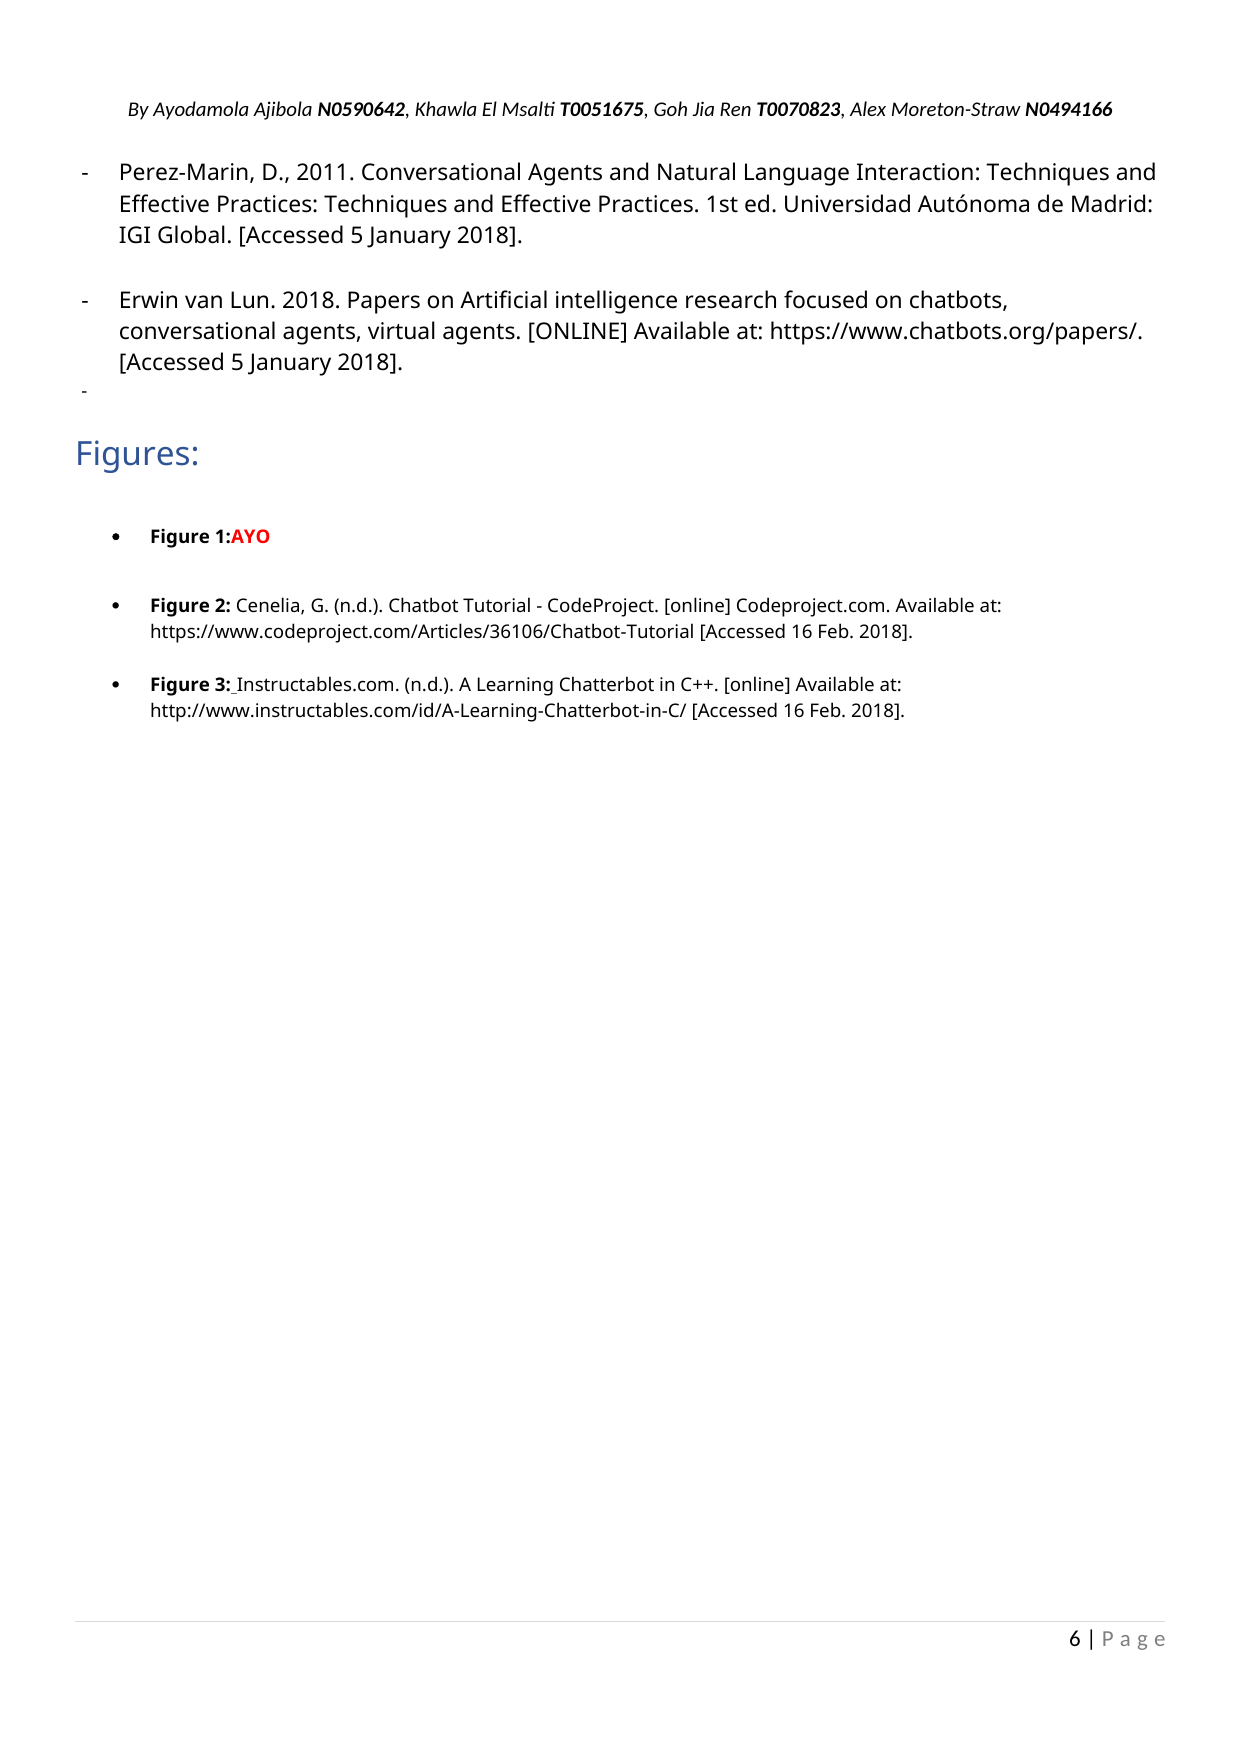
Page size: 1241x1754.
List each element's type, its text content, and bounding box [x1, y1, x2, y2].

list Figure 2: Cenelia, G. (n.d.). Chatbot Tutorial - CodeProject. [online] Codeproject.com. Available at: https://www.codeproject.com/Articles/36106/Chatbot-Tutorial [Accessed 16 Feb. 2018]. [112, 593, 1165, 644]
list Perez-Marin, D., 2011. Conversational Agents and Natural Language Interaction: Techniques and Effective Practices: Techniques and Effective Practices. 1st ed. Universidad Autónoma de Madrid: IGI Global. [Accessed 5 January 2018]. [81, 156, 1165, 250]
list Figure 1:AYO [112, 523, 1165, 549]
list Figure 3: Instructables.com. (n.d.). A Learning Chatterbot in C++. [online] Available at: http://www.instructables.com/id/A-Learning-Chatterbot-in-C/ [Accessed 16 Feb. 2018]. [112, 671, 1165, 722]
list Erwin van Lun. 2018. Papers on Artificial intelligence research focused on chatbots, conversational agents, virtual agents. [ONLINE] Available at: https://www.chatbots.org/papers/. [Accessed 5 January 2018]. [81, 284, 1165, 377]
subtitle Figures: [75, 430, 1165, 475]
